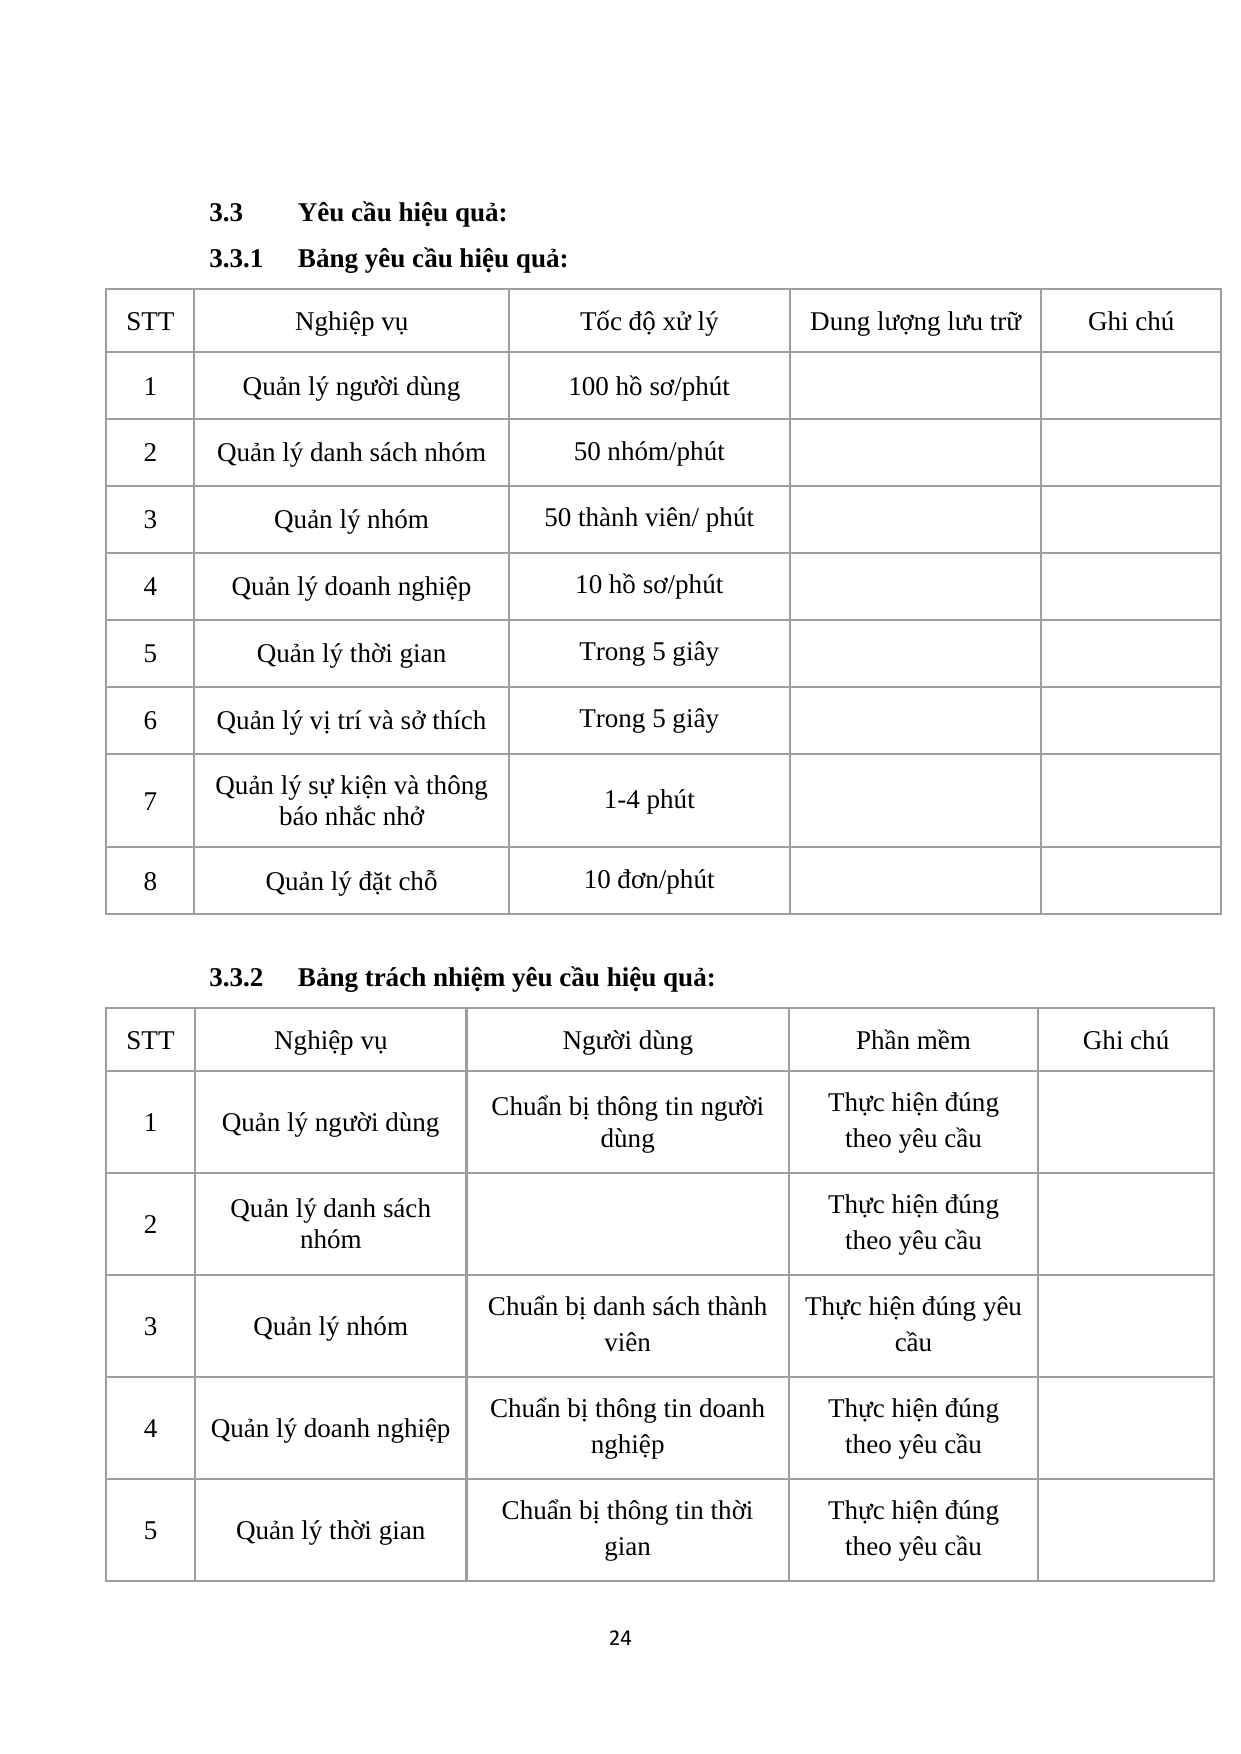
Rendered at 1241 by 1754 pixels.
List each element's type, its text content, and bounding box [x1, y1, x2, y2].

table_cell 4 [107, 1378, 194, 1478]
table_cell 1 [107, 1072, 194, 1172]
table_cell Thực hiện đúng yêu cầu [790, 1276, 1037, 1376]
table_cell [791, 353, 1040, 418]
table_cell Chuẩn bị danh sách thành viên [468, 1276, 788, 1376]
table_cell [1039, 1378, 1213, 1478]
table_cell [1042, 487, 1220, 552]
table_cell [1042, 755, 1220, 846]
table_cell Thực hiện đúng theo yêu cầu [790, 1072, 1037, 1172]
table_cell Quản lý thời gian [195, 621, 508, 686]
table_cell 7 [107, 755, 193, 846]
table_cell [1042, 420, 1220, 484]
table_cell Thực hiện đúng theo yêu cầu [790, 1480, 1037, 1579]
table_header Tốc độ xử lý [510, 290, 789, 351]
table_cell [1039, 1174, 1213, 1274]
table_cell 10 đơn/phút [510, 848, 789, 913]
table_header STT [107, 1009, 194, 1070]
table_cell Quản lý doanh nghiệp [195, 554, 508, 618]
table_cell [1042, 353, 1220, 418]
table_cell Quản lý sự kiện và thông báo nhắc nhở [195, 755, 508, 846]
table_cell [791, 554, 1040, 618]
table_cell Quản lý nhóm [195, 487, 508, 552]
table_cell 3 [107, 487, 193, 552]
table_header Ghi chú [1042, 290, 1220, 351]
table_cell [1039, 1276, 1213, 1376]
table_cell [1042, 554, 1220, 618]
table_cell Quản lý danh sách nhóm [195, 420, 508, 484]
table_cell Quản lý danh sách nhóm [196, 1174, 465, 1274]
table_cell 2 [107, 1174, 194, 1274]
table_cell 8 [107, 848, 193, 913]
table_cell [791, 755, 1040, 846]
table_cell [791, 420, 1040, 484]
table_cell 6 [107, 688, 193, 752]
table_header STT [107, 290, 193, 351]
table_header Phần mềm [790, 1009, 1037, 1070]
table_cell [791, 688, 1040, 752]
table_cell 4 [107, 554, 193, 618]
table_cell 3 [107, 1276, 194, 1376]
table_cell Chuẩn bị thông tin người dùng [468, 1072, 788, 1172]
table_cell 2 [107, 420, 193, 484]
table_cell [1042, 848, 1220, 913]
table_header Nghiệp vụ [195, 290, 508, 351]
table_cell Chuẩn bị thông tin thời gian [468, 1480, 788, 1579]
table_cell 5 [107, 1480, 194, 1579]
table_cell Trong 5 giây [510, 621, 789, 686]
table_cell Thực hiện đúng theo yêu cầu [790, 1378, 1037, 1478]
table_cell 1-4 phút [510, 755, 789, 846]
table_cell [1042, 688, 1220, 752]
table_cell Quản lý người dùng [196, 1072, 465, 1172]
table_header Dung lượng lưu trữ [791, 290, 1040, 351]
table_cell 10 hồ sơ/phút [510, 554, 789, 618]
table_cell [468, 1174, 788, 1274]
subtitle Yêu cầu hiệu quả: [150, 196, 1090, 227]
table_cell Quản lý vị trí và sở thích [195, 688, 508, 752]
table_cell Quản lý thời gian [196, 1480, 465, 1579]
table_header Ghi chú [1039, 1009, 1213, 1070]
table_cell [1039, 1072, 1213, 1172]
table_cell Thực hiện đúng theo yêu cầu [790, 1174, 1037, 1274]
table_cell 50 nhóm/phút [510, 420, 789, 484]
table_header Nghiệp vụ [196, 1009, 465, 1070]
table_cell Quản lý người dùng [195, 353, 508, 418]
table_cell Quản lý doanh nghiệp [196, 1378, 465, 1478]
table_cell Quản lý nhóm [196, 1276, 465, 1376]
table_cell Chuẩn bị thông tin doanh nghiệp [468, 1378, 788, 1478]
table_header Người dùng [468, 1009, 788, 1070]
table_cell [791, 487, 1040, 552]
table_cell [1042, 621, 1220, 686]
table_cell Trong 5 giây [510, 688, 789, 752]
table_cell 100 hồ sơ/phút [510, 353, 789, 418]
table_cell [791, 621, 1040, 686]
subtitle Bảng yêu cầu hiệu quả: [150, 242, 1090, 273]
table_cell [1039, 1480, 1213, 1579]
subtitle Bảng trách nhiệm yêu cầu hiệu quả: [150, 961, 1090, 992]
table_cell [791, 848, 1040, 913]
table_cell 1 [107, 353, 193, 418]
table_cell 5 [107, 621, 193, 686]
table_cell Quản lý đặt chỗ [195, 848, 508, 913]
table_cell 50 thành viên/ phút [510, 487, 789, 552]
